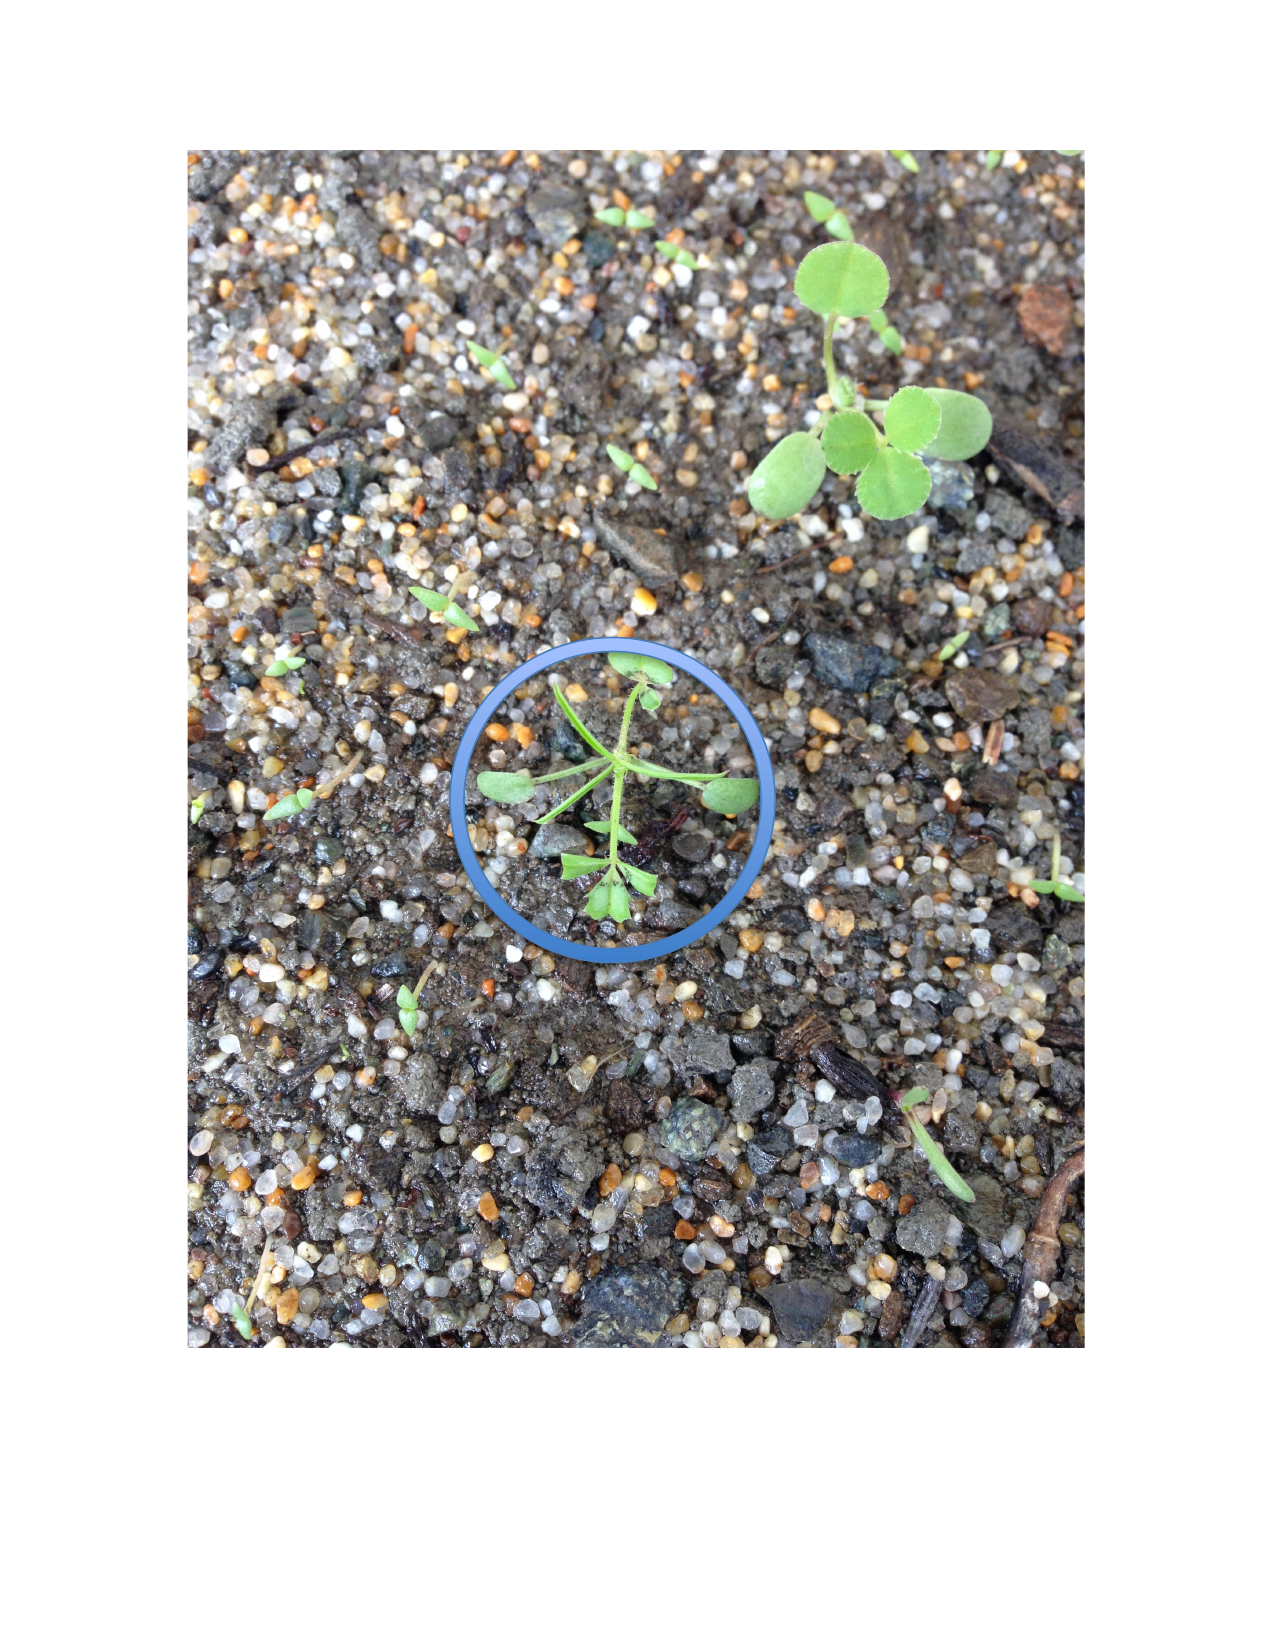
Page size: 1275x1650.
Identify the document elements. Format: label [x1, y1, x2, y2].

picture [187, 150, 1085, 1348]
